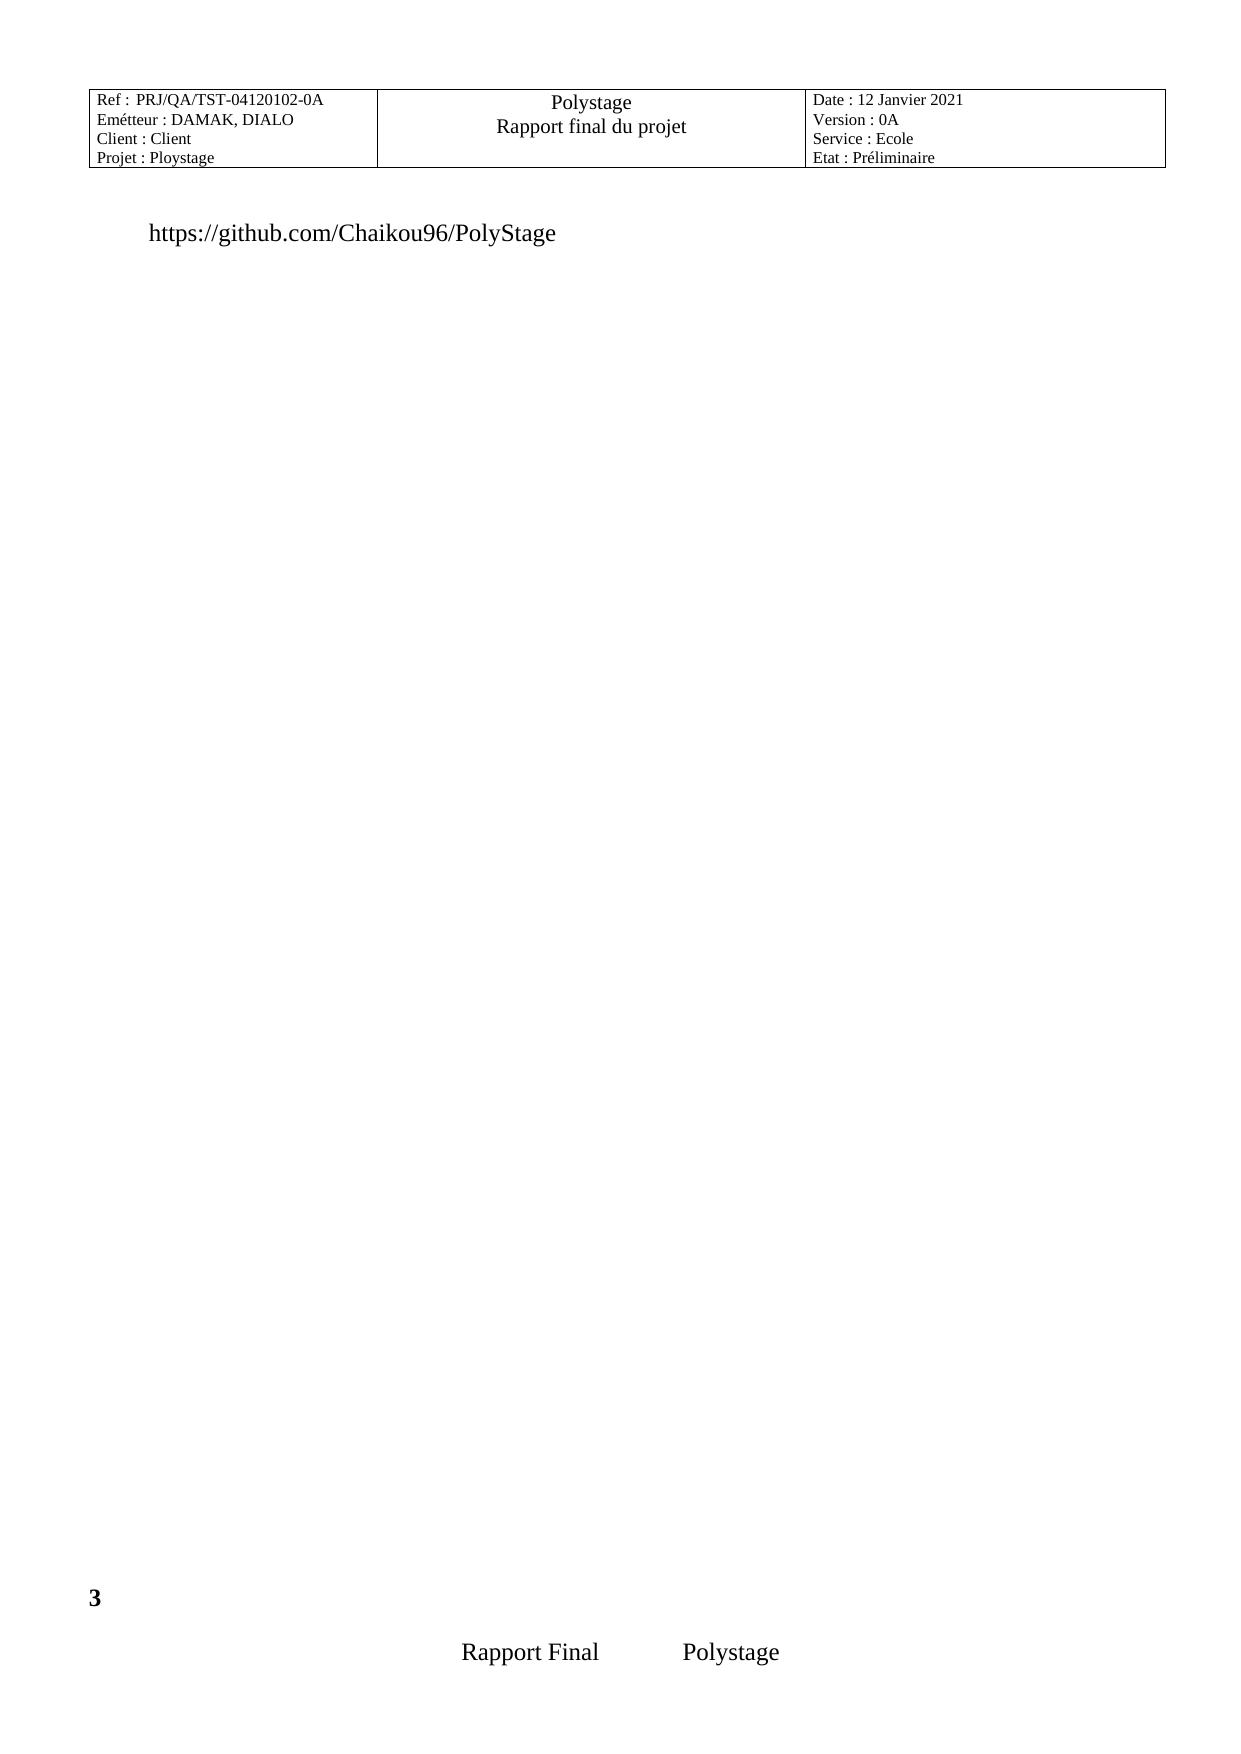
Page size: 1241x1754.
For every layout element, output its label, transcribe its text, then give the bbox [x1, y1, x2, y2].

text https://github.com/Chaikou96/PolyStage [89, 210, 1152, 247]
